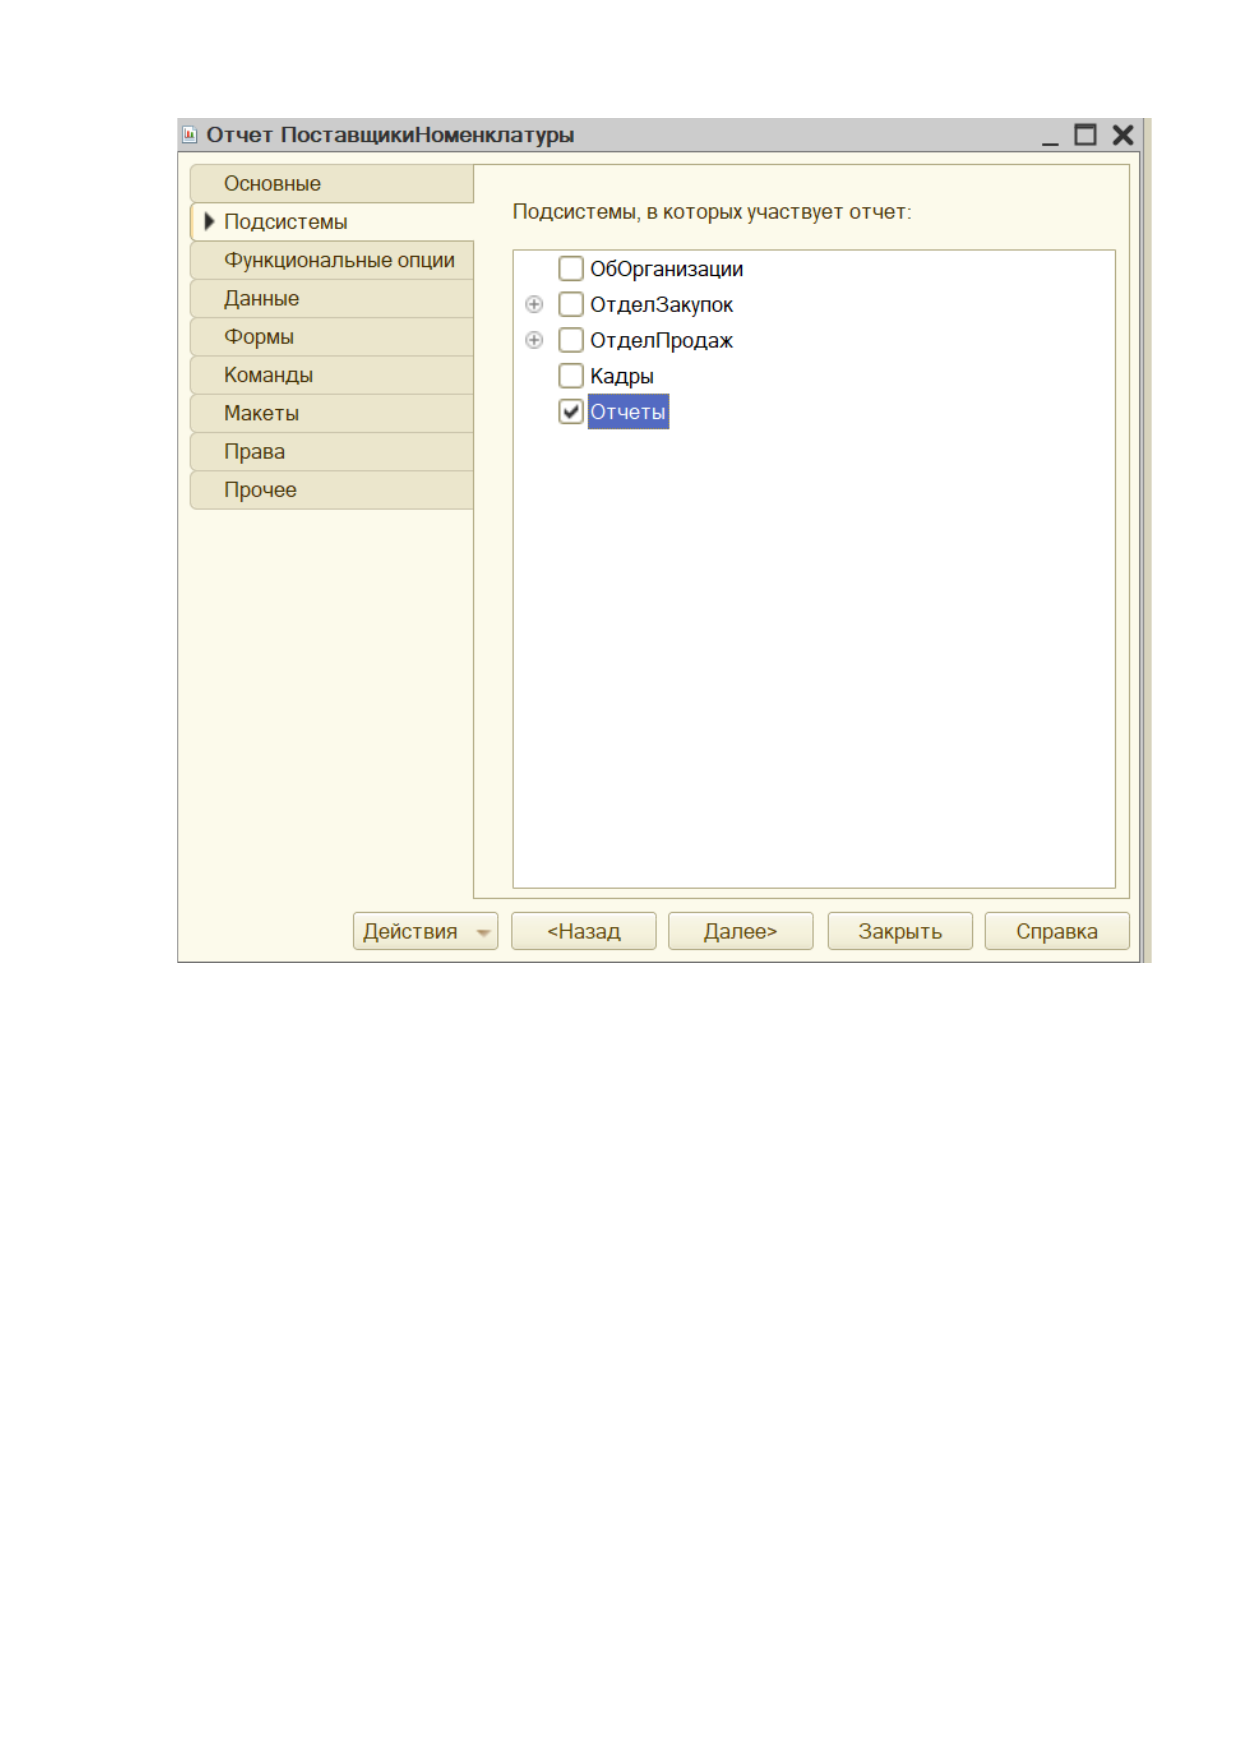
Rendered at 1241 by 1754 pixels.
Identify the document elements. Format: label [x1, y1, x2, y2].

picture [177, 118, 1152, 963]
